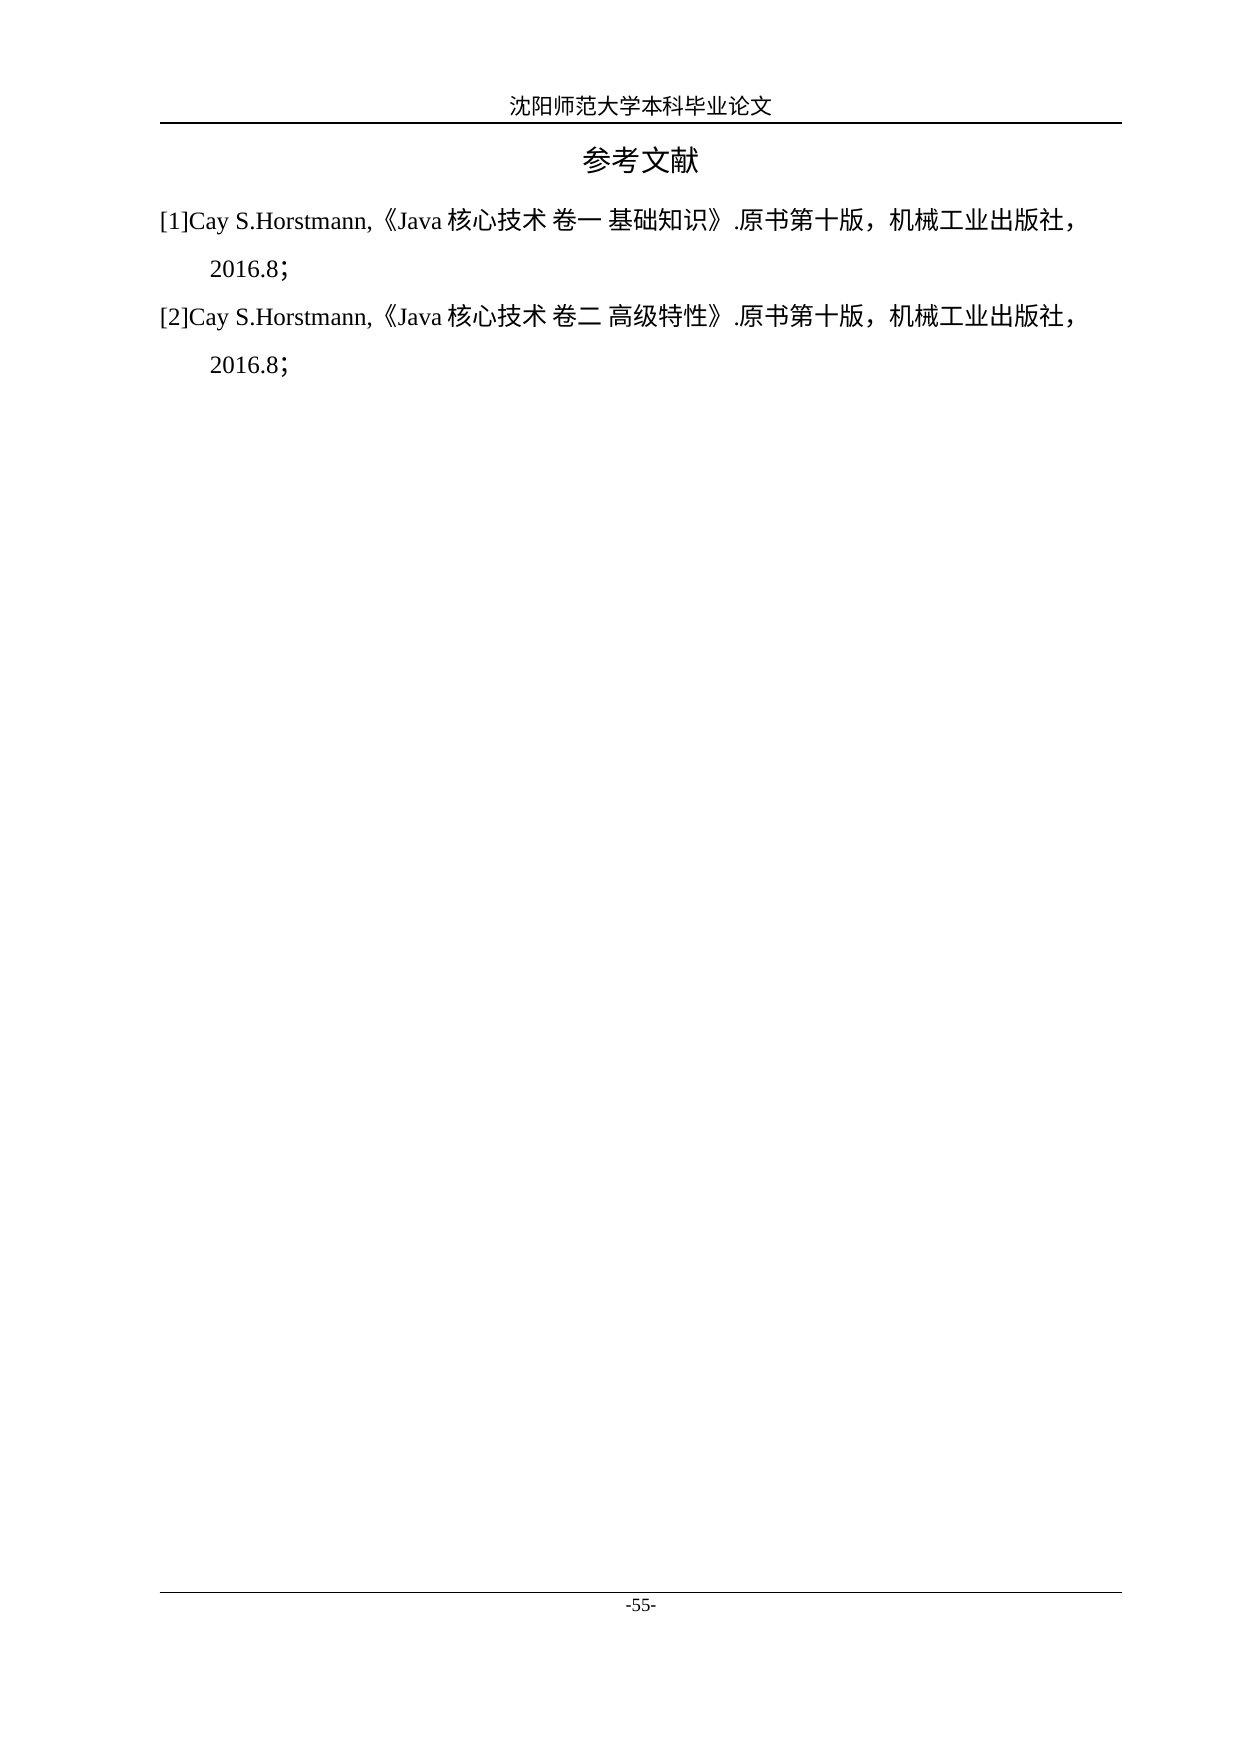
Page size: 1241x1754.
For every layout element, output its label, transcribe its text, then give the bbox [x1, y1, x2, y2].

text [1]Cay S.Horstmann,《Java核心技术 卷一 基础知识》.原书第十版，机械工业出版社，2016.8； [159, 191, 1122, 287]
text [2]Cay S.Horstmann,《Java核心技术 卷二 高级特性》.原书第十版，机械工业出版社，2016.8； [159, 287, 1122, 383]
subtitle 参考文献 [159, 126, 1122, 191]
